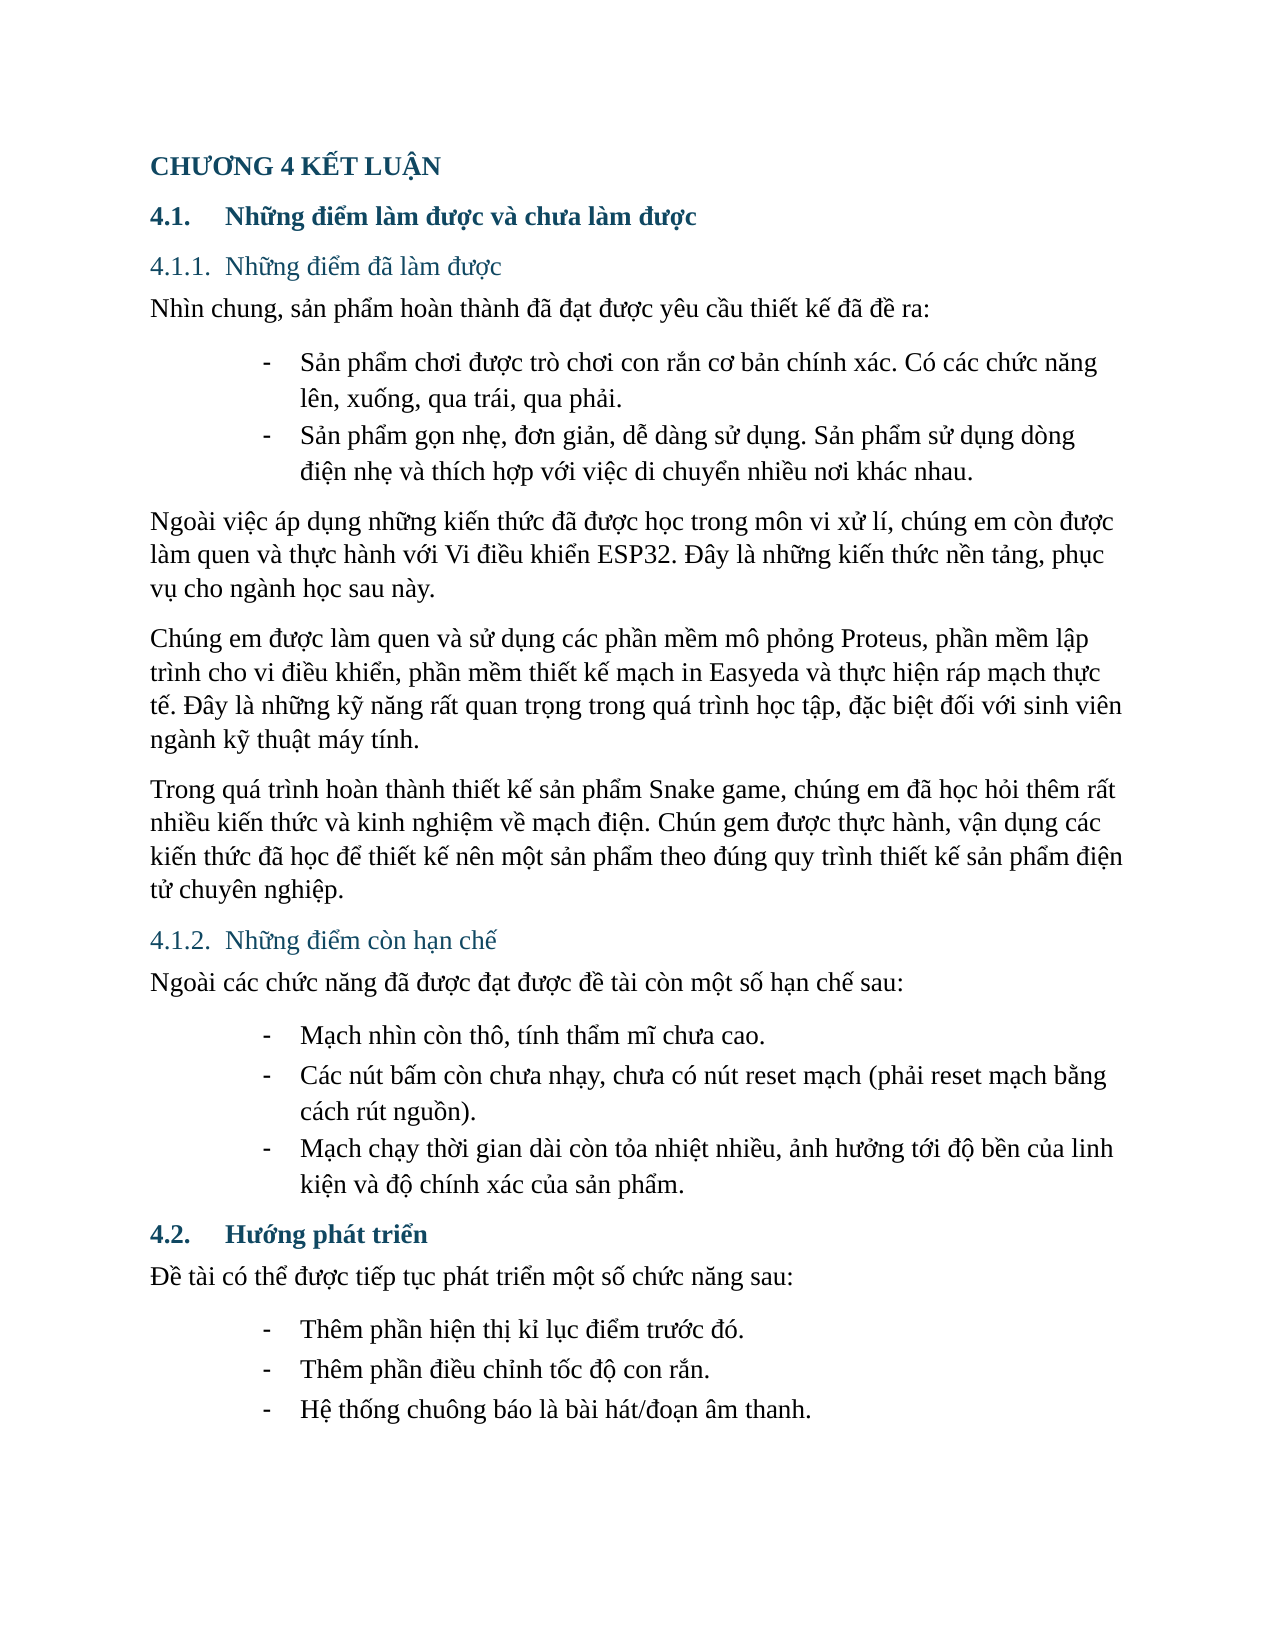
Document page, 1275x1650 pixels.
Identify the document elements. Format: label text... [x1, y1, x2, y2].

text Đề tài có thể được tiếp tục phát triển một số chức năng sau: [150, 1260, 1125, 1291]
text Ngoài việc áp dụng những kiến thức đã được học trong môn vi xử lí, chúng em còn được làm quen và thực hành với Vi điều khiển ESP32. Đây là những kiến thức nền tảng, phục vụ cho ngành học sau này. [150, 505, 1125, 603]
text Trong quá trình hoàn thành thiết kế sản phẩm Snake game, chúng em đã học hỏi thêm rất nhiều kiến thức và kinh nghiệm về mạch điện. Chún gem được thực hành, vận dụng các kiến thức đã học để thiết kế nên một sản phẩm theo đúng quy trình thiết kế sản phẩm điện tử chuyên nghiệp. [150, 773, 1125, 905]
list Các nút bấm còn chưa nhạy, chưa có nút reset mạch (phải reset mạch bằng cách rút nguồn). [262, 1056, 1125, 1126]
list Mạch nhìn còn thô, tính thẩm mĩ chưa cao. [262, 1016, 1125, 1053]
subtitle 4.1. Những điểm làm được và chưa làm được [150, 200, 1125, 231]
list Thêm phần hiện thị kỉ lục điểm trước đó. [262, 1310, 1125, 1347]
subtitle 4.1.1. Những điểm đã làm được [150, 250, 1125, 282]
subtitle 4.1.2. Những điểm còn hạn chế [150, 924, 1125, 955]
text Nhìn chung, sản phẩm hoàn thành đã đạt được yêu cầu thiết kế đã đề ra: [150, 292, 1125, 323]
list Thêm phần điều chỉnh tốc độ con rắn. [262, 1350, 1125, 1387]
text Ngoài các chức năng đã được đạt được đề tài còn một số hạn chế sau: [150, 966, 1125, 997]
list Mạch chạy thời gian dài còn tỏa nhiệt nhiều, ảnh hưởng tới độ bền của linh kiện và độ chính xác của sản phẩm. [262, 1128, 1125, 1199]
list Sản phẩm chơi được trò chơi con rắn cơ bản chính xác. Có các chức năng lên, xuống, qua trái, qua phải. [262, 342, 1125, 413]
subtitle 4.2. Hướng phát triển [150, 1218, 1125, 1249]
list Hệ thống chuông báo là bài hát/đoạn âm thanh. [262, 1389, 1125, 1426]
list Sản phẩm gọn nhẹ, đơn giản, dễ dàng sử dụng. Sản phẩm sử dụng dòng điện nhẹ và thích hợp với việc di chuyển nhiều nơi khác nhau. [262, 415, 1125, 486]
subtitle CHƯƠNG 4 KẾT LUẬN [150, 150, 1125, 181]
text Chúng em được làm quen và sử dụng các phần mềm mô phỏng Proteus, phần mềm lập trình cho vi điều khiển, phần mềm thiết kế mạch in Easyeda và thực hiện ráp mạch thực tế. Đây là những kỹ năng rất quan trọng trong quá trình học tập, đặc biệt đối với sinh viên ngành kỹ thuật máy tính. [150, 622, 1125, 754]
